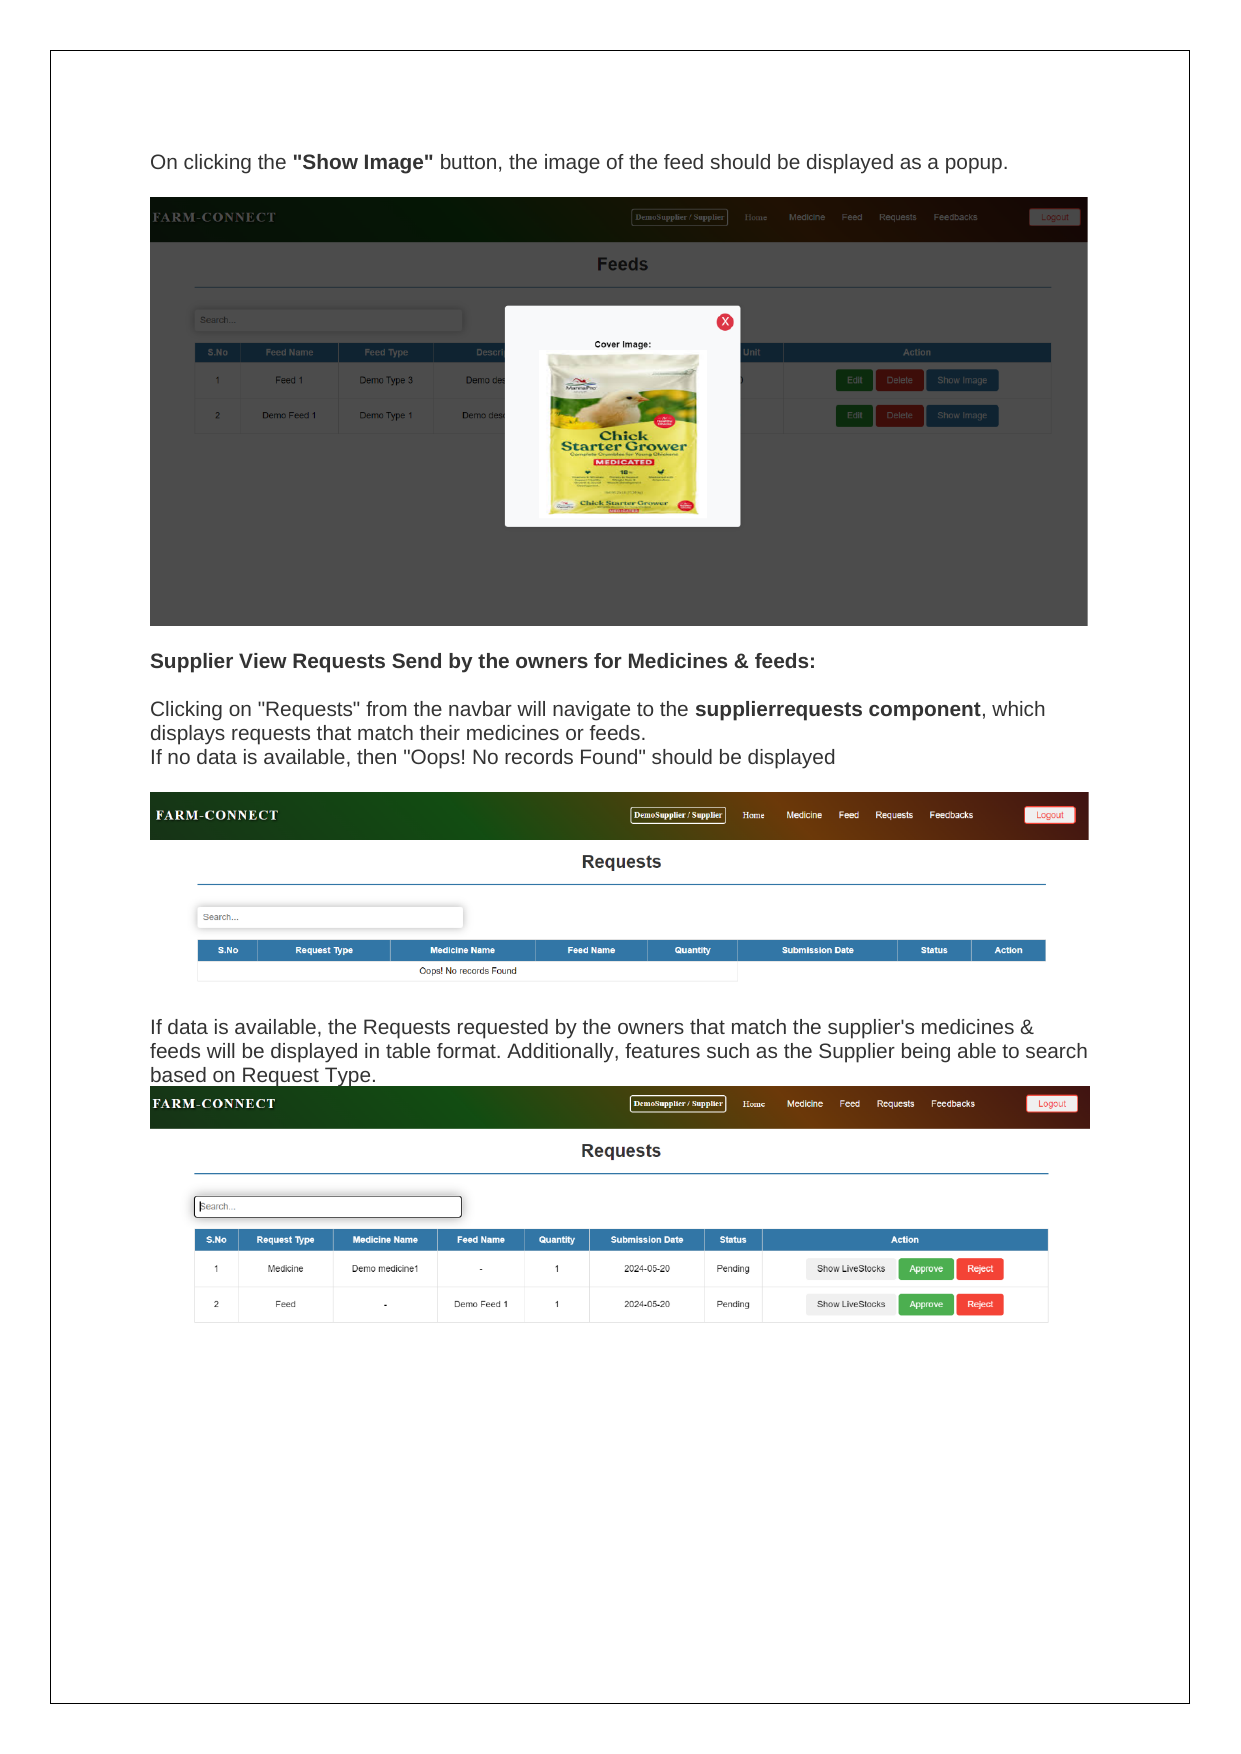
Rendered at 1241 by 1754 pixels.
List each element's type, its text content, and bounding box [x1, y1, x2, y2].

text On clicking the "Show Image" button, the image of the feed should be displayed as a popup. [150, 150, 1090, 174]
picture [150, 792, 1089, 1015]
text Clicking on "Requests" from the navbar will navigate to the supplierrequests component, which displays requests that match their medicines or feeds. [150, 697, 1090, 745]
text If no data is available, then "Oops! No records Found" should be displayed [150, 745, 1090, 769]
text Supplier View Requests Send by the owners for Medicines & feeds: [150, 649, 1090, 673]
text If data is available, the Requests requested by the owners that match the supplier's medicines & feeds will be displayed in table format. Additionally, features such as the Supplier being able to search based on Request Type. [150, 1014, 1090, 1086]
picture [150, 197, 1088, 626]
picture [150, 1086, 1090, 1378]
